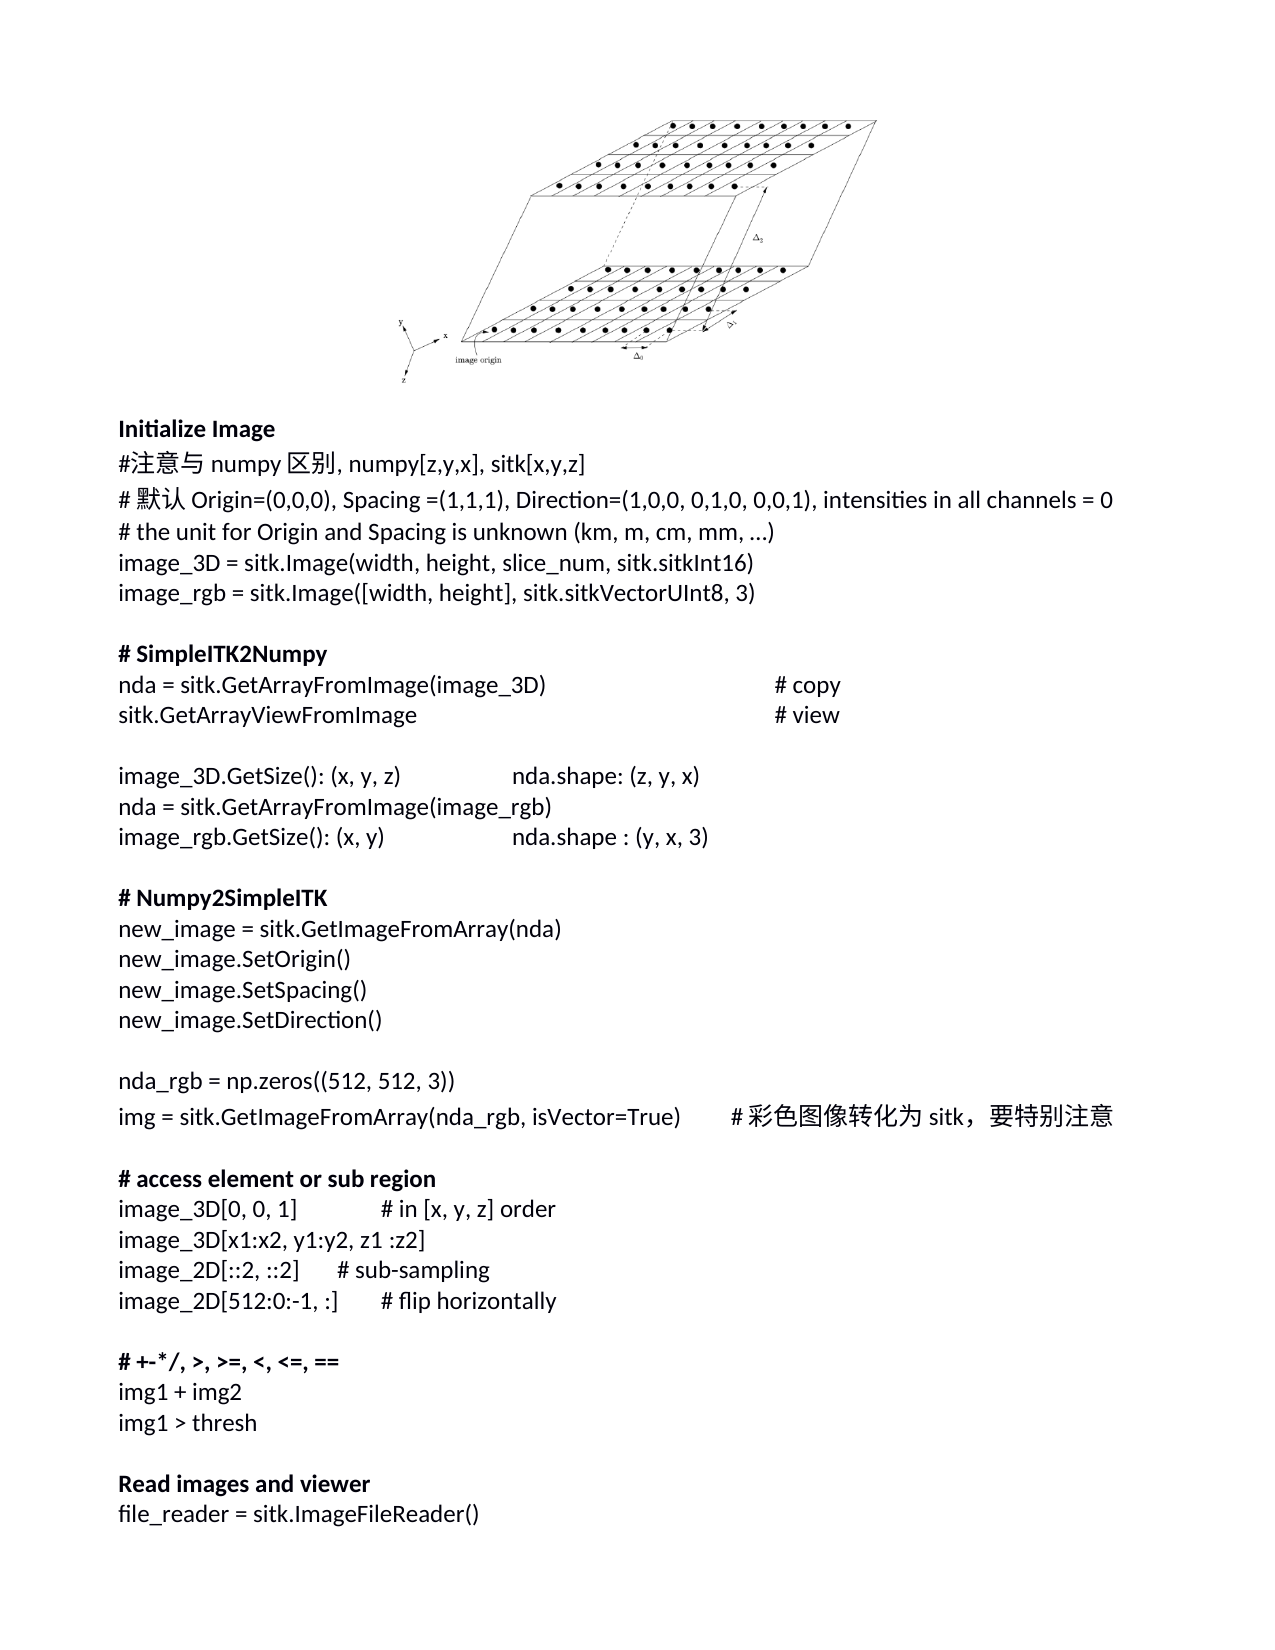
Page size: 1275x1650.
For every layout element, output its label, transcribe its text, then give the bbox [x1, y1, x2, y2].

text image_3D.GetSize(): (x, y, z) nda.shape: (z, y, x) [118, 760, 1157, 791]
text image_2D[::2, ::2] # sub-sampling [118, 1254, 1157, 1285]
text image_2D[512:0:-1, :] # flip horizontally [118, 1285, 1157, 1315]
text new_image = sitk.GetImageFromArray(nda) [118, 913, 1157, 943]
text sitk.GetArrayViewFromImage # view [118, 699, 1157, 730]
text Read images and viewer [118, 1468, 1157, 1498]
text new_image.SetSpacing() [118, 974, 1157, 1004]
text nda = sitk.GetArrayFromImage(image_rgb) [118, 791, 1157, 821]
text new_image.SetOrigin() [118, 943, 1157, 974]
text # access element or sub region [118, 1163, 1157, 1193]
text new_image.SetDirection() [118, 1004, 1157, 1035]
picture [397, 118, 878, 383]
text nda = sitk.GetArrayFromImage(image_3D) # copy [118, 669, 1157, 699]
text nda_rgb = np.zeros((512, 512, 3)) [118, 1066, 1157, 1096]
text file_reader = sitk.ImageFileReader() [118, 1498, 1157, 1529]
text image_3D[x1:x2, y1:y2, z1 :z2] [118, 1224, 1157, 1254]
text img1 > thresh [118, 1407, 1157, 1437]
text img = sitk.GetImageFromArray(nda_rgb, isVector=True) # 彩色图像转化为sitk，要特别注意 [118, 1096, 1157, 1132]
text img1 + img2 [118, 1376, 1157, 1407]
text image_3D = sitk.Image(width, height, slice_num, sitk.sitkInt16) [118, 547, 1157, 577]
text image_rgb = sitk.Image([width, height], sitk.sitkVectorUInt8, 3) [118, 577, 1157, 608]
text # SimpleITK2Numpy [118, 638, 1157, 669]
text # the unit for Origin and Spacing is unknown (km, m, cm, mm, …) [118, 516, 1157, 547]
text image_3D[0, 0, 1] # in [x, y, z] order [118, 1193, 1157, 1224]
text #注意与numpy区别, numpy[z,y,x], sitk[x,y,z] [118, 444, 1157, 480]
text # Numpy2SimpleITK [118, 882, 1157, 913]
text Initialize Image [118, 413, 1157, 444]
text image_rgb.GetSize(): (x, y) nda.shape : (y, x, 3) [118, 821, 1157, 852]
text # +-*/, >, >=, <, <=, == [118, 1346, 1157, 1376]
text # 默认Origin=(0,0,0), Spacing =(1,1,1), Direction=(1,0,0, 0,1,0, 0,0,1), intensities in all channels = 0 [118, 480, 1157, 516]
